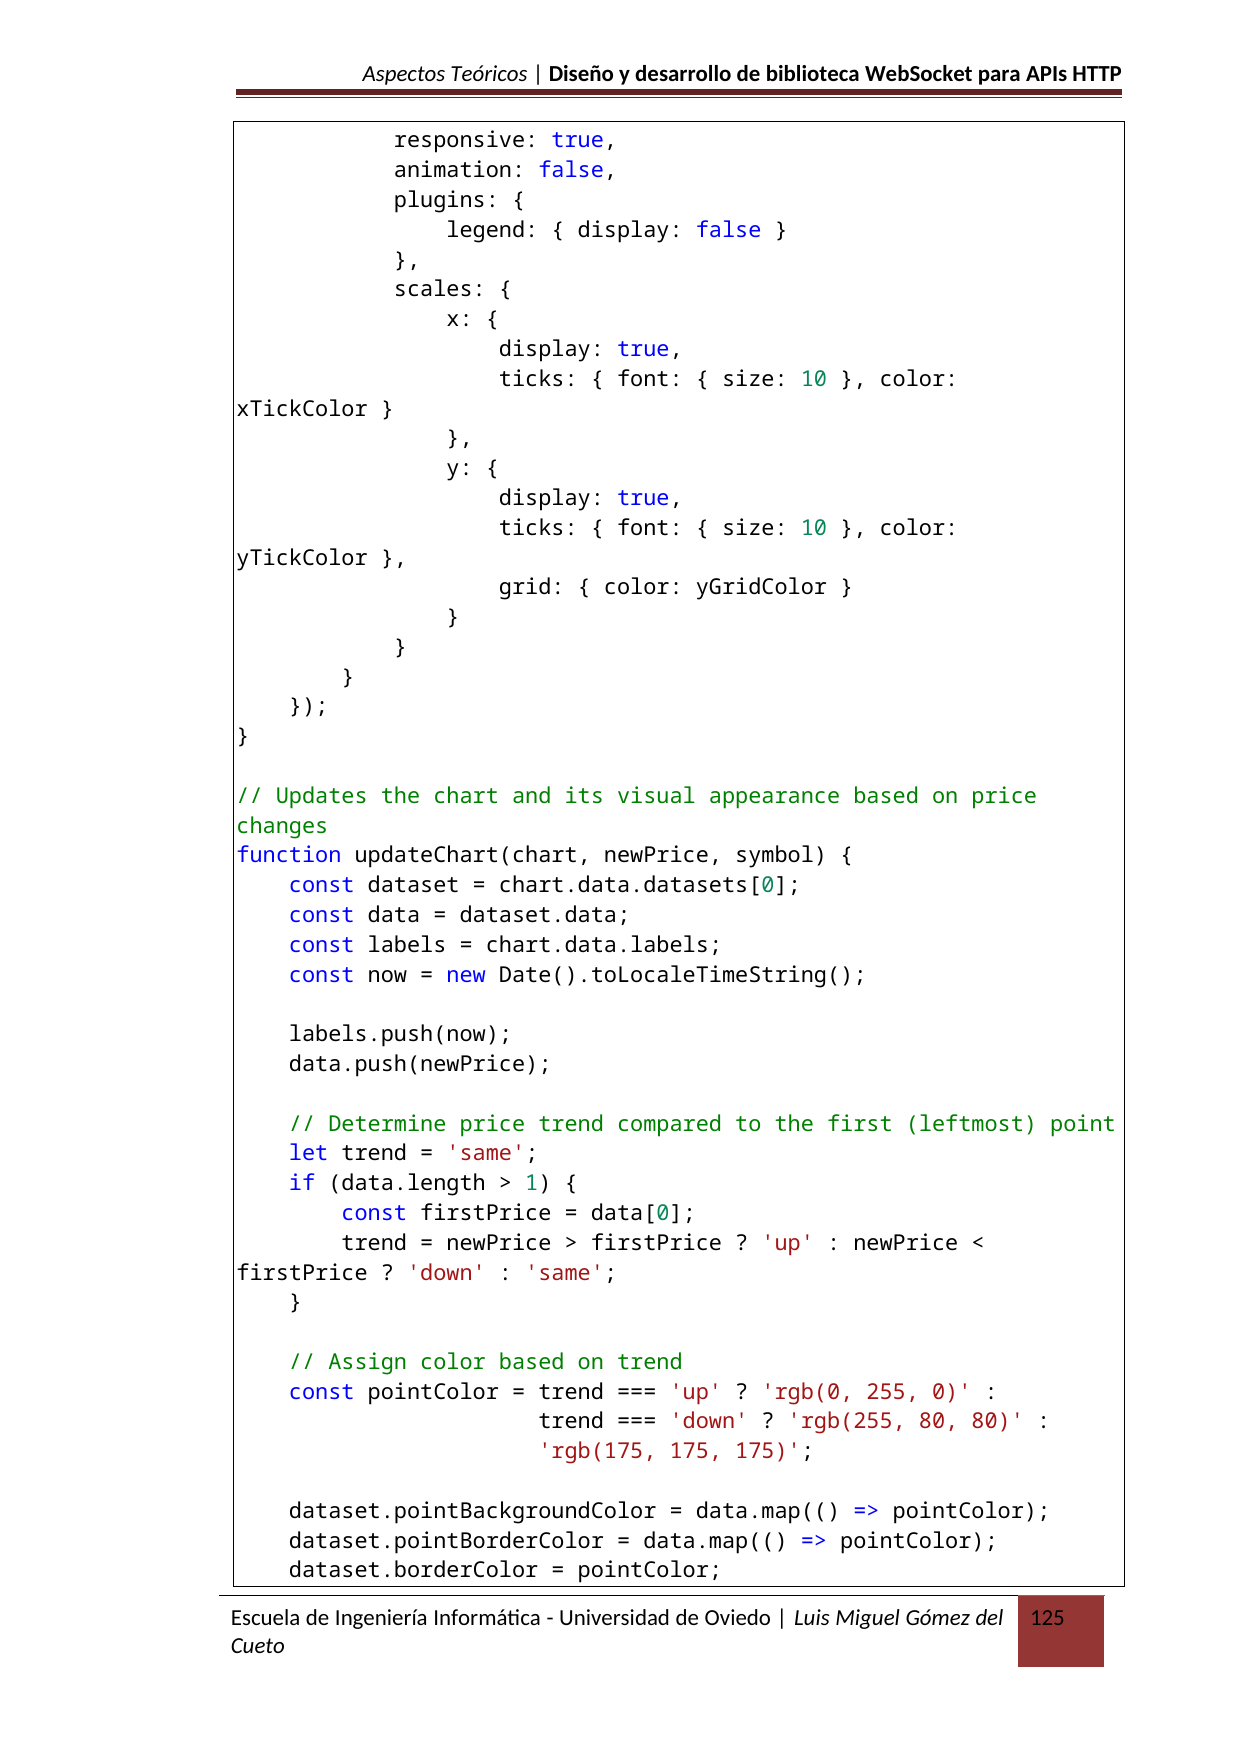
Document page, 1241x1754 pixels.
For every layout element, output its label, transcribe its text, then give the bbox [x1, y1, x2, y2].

text // Updates the chart and its visual appearance based on price changes [236, 780, 1122, 839]
text } [236, 1286, 1122, 1316]
text function updateChart(chart, newPrice, symbol) { [236, 839, 1122, 869]
text responsive: true, [234, 122, 1124, 154]
text dataset.borderColor = pointColor; [234, 1551, 1124, 1586]
text const data = dataset.data; [236, 899, 1122, 929]
text if (data.length > 1) { [236, 1167, 1122, 1197]
text const dataset = chart.data.datasets[0]; [236, 869, 1122, 899]
text legend: { display: false } [236, 214, 1122, 243]
text } [236, 720, 1122, 750]
text // Determine price trend compared to the first (leftmost) point [236, 1107, 1122, 1137]
text display: true, [236, 333, 1122, 363]
text }, [236, 243, 1122, 273]
text }); [236, 690, 1122, 720]
text labels.push(now); [236, 1018, 1122, 1048]
text }, [236, 422, 1122, 452]
text 'rgb(175, 175, 175)'; [236, 1435, 1122, 1465]
text dataset.pointBorderColor = data.map(() => pointColor); [236, 1524, 1122, 1551]
text plugins: { [236, 184, 1122, 214]
text let trend = 'same'; [236, 1137, 1122, 1167]
text // Assign color based on trend [236, 1346, 1122, 1376]
text y: { [236, 452, 1122, 482]
text } [236, 631, 1122, 661]
text ticks: { font: { size: 10 }, color: xTickColor } [236, 363, 1122, 422]
text } [236, 661, 1122, 690]
text ticks: { font: { size: 10 }, color: yTickColor }, [236, 512, 1122, 571]
text display: true, [236, 482, 1122, 512]
text animation: false, [236, 154, 1122, 184]
text data.push(newPrice); [236, 1048, 1122, 1078]
text const firstPrice = data[0]; [236, 1197, 1122, 1227]
text scales: { [236, 273, 1122, 303]
text x: { [236, 303, 1122, 333]
text grid: { color: yGridColor } [236, 571, 1122, 601]
text dataset.pointBackgroundColor = data.map(() => pointColor); [236, 1495, 1122, 1524]
text } [236, 601, 1122, 631]
text trend === 'down' ? 'rgb(255, 80, 80)' : [236, 1405, 1122, 1435]
text const pointColor = trend === 'up' ? 'rgb(0, 255, 0)' : [236, 1376, 1122, 1405]
text const labels = chart.data.labels; [236, 929, 1122, 958]
text const now = new Date().toLocaleTimeString(); [236, 958, 1122, 988]
text trend = newPrice > firstPrice ? 'up' : newPrice < firstPrice ? 'down' : 'same'; [236, 1227, 1122, 1286]
